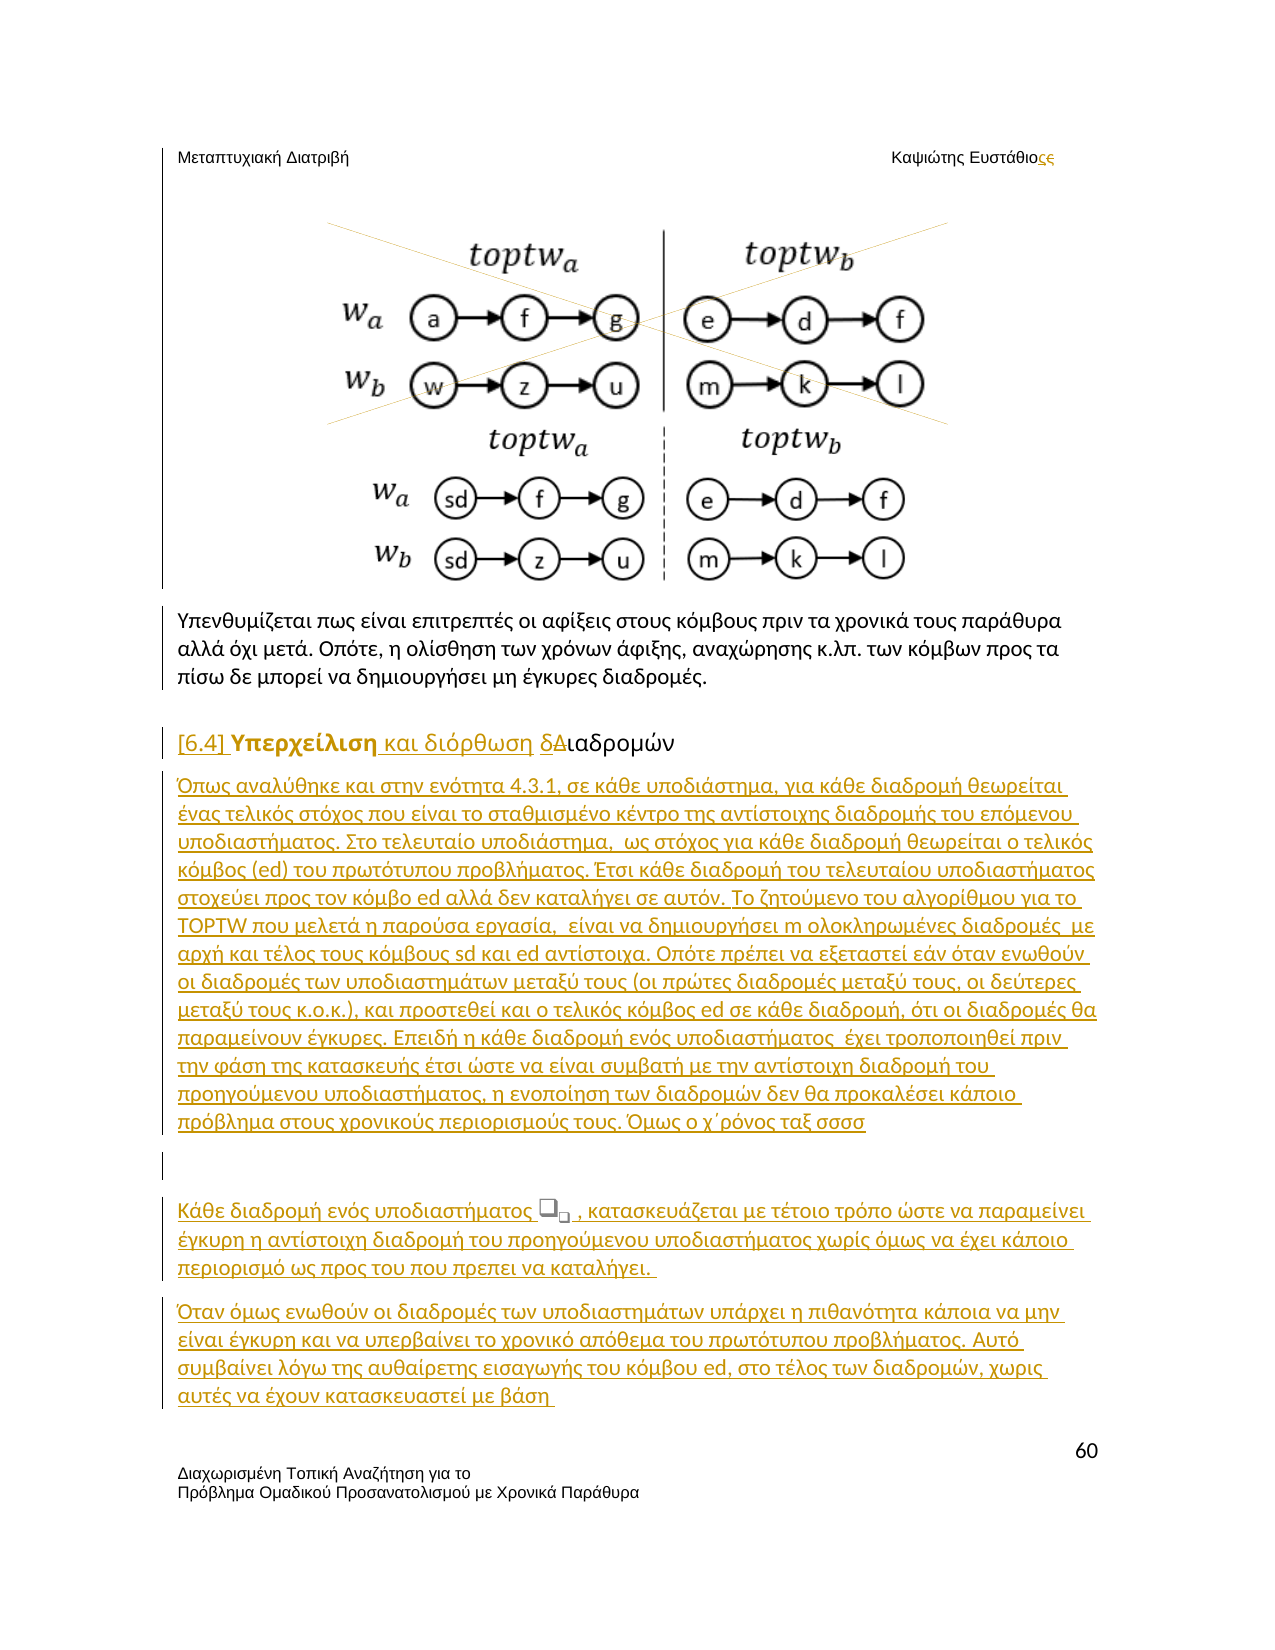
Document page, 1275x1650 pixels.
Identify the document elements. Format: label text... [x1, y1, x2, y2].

list Υπενθυμίζεται πως είναι επιτρεπτές οι αφίξεις στους κόμβους πριν τα χρονικά τους παράθυρα αλλά όχι μετά. Οπότε, η ολίσθηση των χρόνων άφιξης, αναχώρησης κ.λπ. των κόμβων προς τα πίσω δε μπορεί να δημιουργήσει μη έγκυρες διαδρομές. [177, 606, 1098, 690]
picture [640, 224, 948, 423]
picture [329, 222, 946, 323]
picture [329, 324, 946, 589]
subtitle Υπερχείλιση ιαδρομών [177, 727, 1098, 758]
picture [327, 224, 635, 423]
